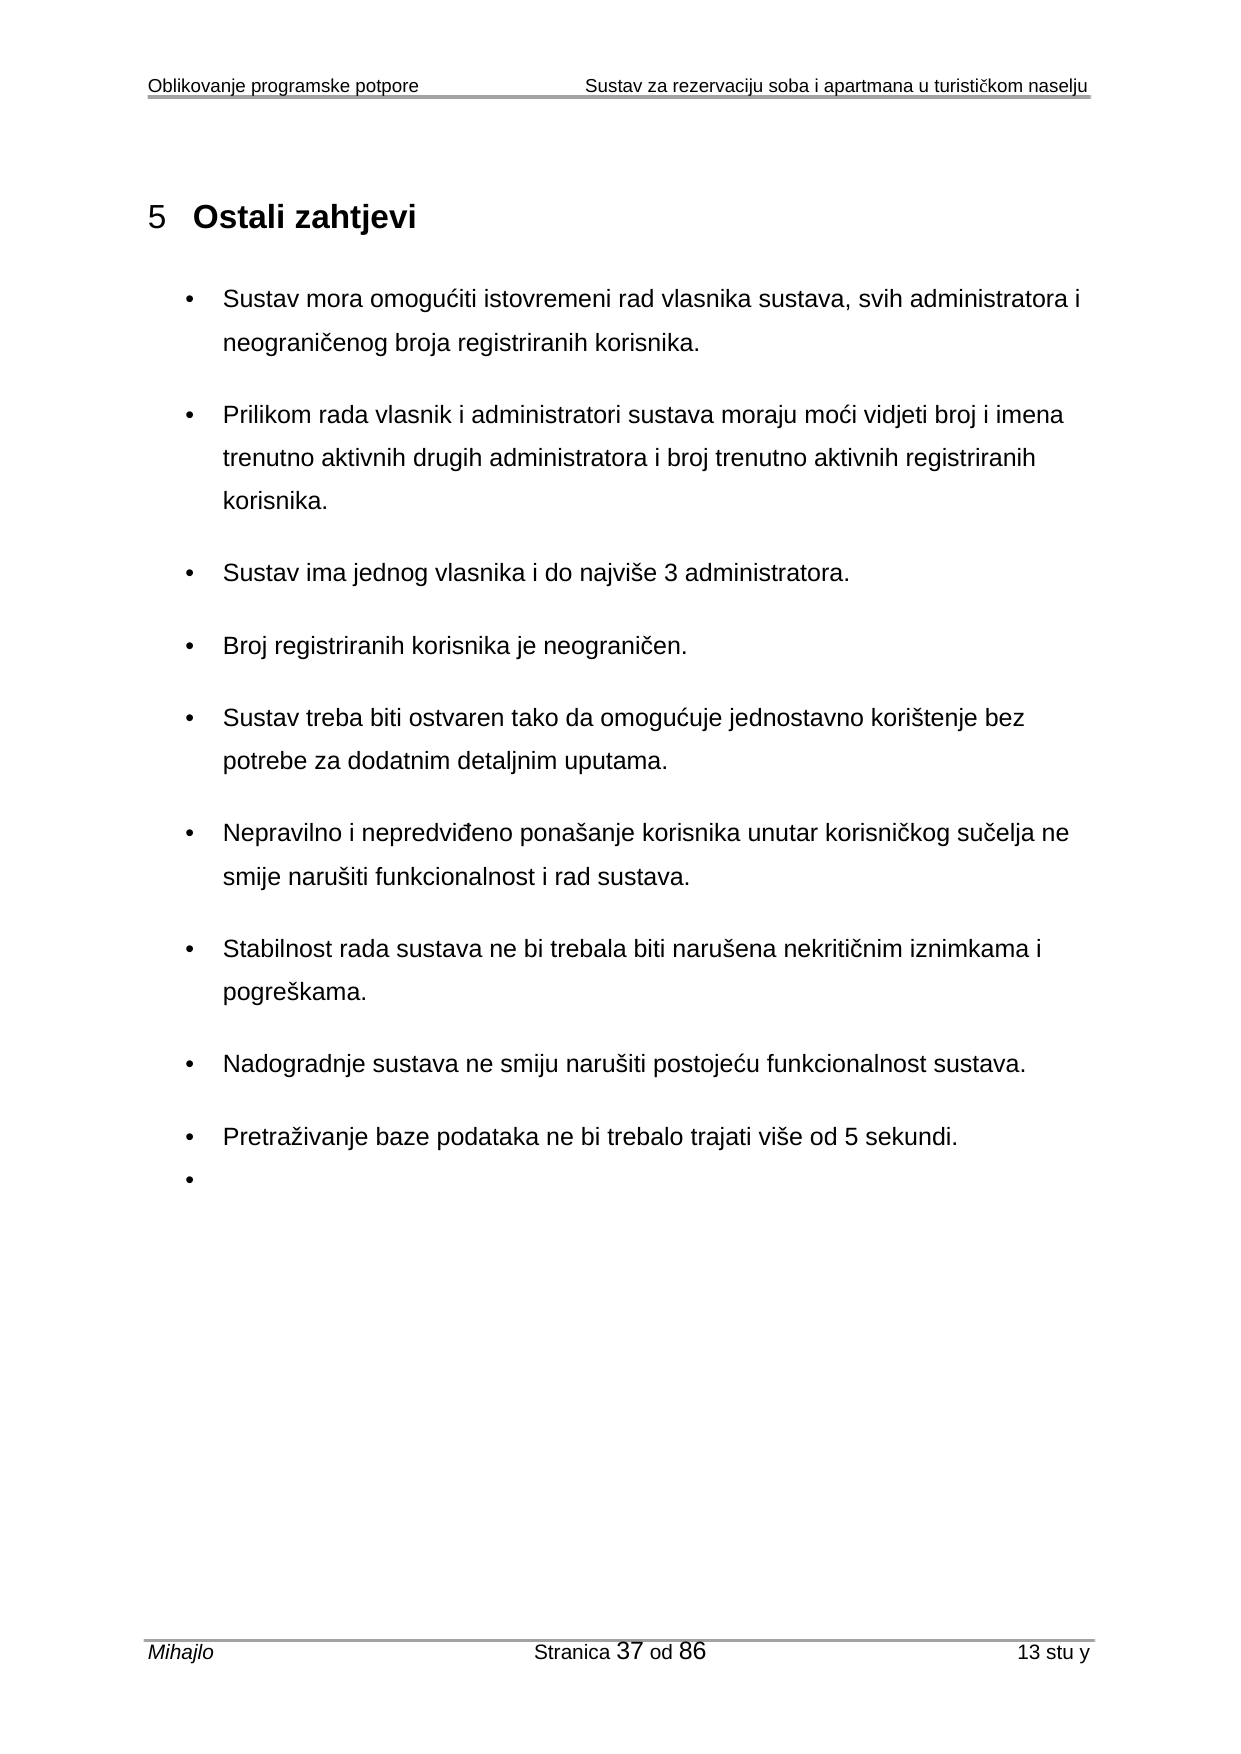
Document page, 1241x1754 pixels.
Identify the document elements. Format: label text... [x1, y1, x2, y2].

list Nadogradnje sustava ne smiju narušiti postojeću funkcionalnost sustava. [185, 1049, 1093, 1078]
list Stabilnost rada sustava ne bi trebala biti narušena nekritičnim iznimkama i pogreškama. [185, 934, 1093, 1006]
subtitle Ostali zahtjevi [148, 198, 1093, 236]
list Broj registriranih korisnika je neograničen. [185, 631, 1093, 659]
list Nepravilno i nepredviđeno ponašanje korisnika unutar korisničkog sučelja ne smije narušiti funkcionalnost i rad sustava. [185, 818, 1093, 890]
picture [147, 95, 1092, 99]
list Pretraživanje baze podataka ne bi trebalo trajati više od 5 sekundi. [185, 1121, 1093, 1150]
list Sustav treba biti ostvaren tako da omogućuje jednostavno korištenje bez potrebe za dodatnim detaljnim uputama. [185, 703, 1093, 775]
list Sustav ima jednog vlasnika i do najviše 3 administratora. [185, 558, 1093, 587]
list Prilikom rada vlasnik i administratori sustava moraju moći vidjeti broj i imena trenutno aktivnih drugih administratora i broj trenutno aktivnih registriranih korisnika. [185, 400, 1093, 515]
list Sustav mora omogućiti istovremeni rad vlasnika sustava, svih administratora i neograničenog broja registriranih korisnika. [185, 284, 1093, 356]
